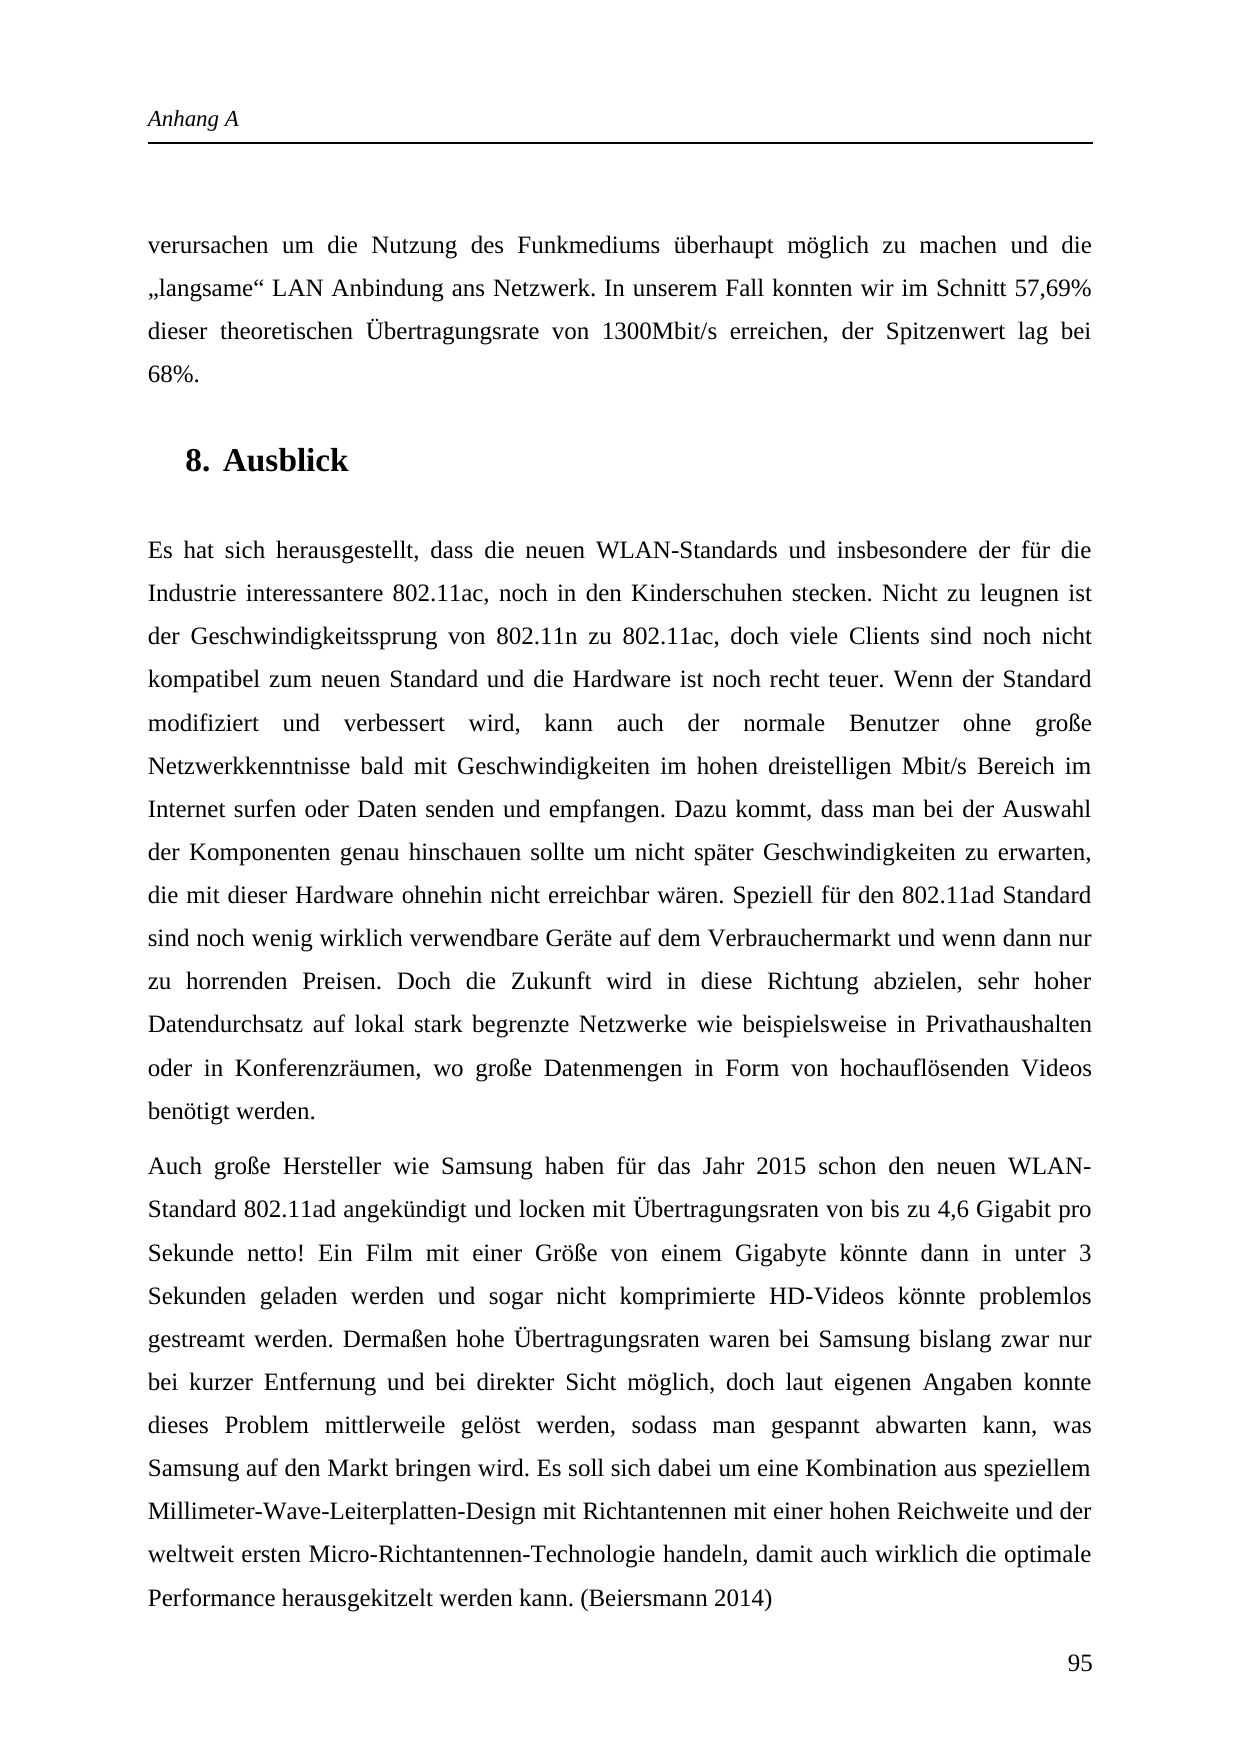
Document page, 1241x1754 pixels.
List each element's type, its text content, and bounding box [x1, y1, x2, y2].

subtitle Ausblick [185, 440, 1093, 478]
text Auch große Hersteller wie Samsung haben für das Jahr 2015 schon den neuen WLAN-Standard 802.11ad angekündigt und locken mit Übertragungsraten von bis zu 4,6 Gigabit pro Sekunde netto! Ein Film mit einer Größe von einem Gigabyte könnte dann in unter 3 Sekunden geladen werden und sogar nicht komprimierte HD-Videos könnte problemlos gestreamt werden. Dermaßen hohe Übertragungsraten waren bei Samsung bislang zwar nur bei kurzer Entfernung und bei direkter Sicht möglich, doch laut eigenen Angaben konnte dieses Problem mittlerweile gelöst werden, sodass man gespannt abwarten kann, was Samsung auf den Markt bringen wird. Es soll sich dabei um eine Kombination aus speziellem Millimeter-Wave-Leiterplatten-Design mit Richtantennen mit einer hohen Reichweite und der weltweit ersten Micro-Richtantennen-Technologie handeln, damit auch wirklich die optimale Performance herausgekitzelt werden kann. (Beiersmann 2014) [148, 1151, 1093, 1611]
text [148, 230, 1093, 388]
text Es hat sich herausgestellt, dass die neuen WLAN-Standards und insbesondere der für die Industrie interessantere 802.11ac, noch in den Kinderschuhen stecken. Nicht zu leugnen ist der Geschwindigkeitssprung von 802.11n zu 802.11ac, doch viele Clients sind noch nicht kompatibel zum neuen Standard und die Hardware ist noch recht teuer. Wenn der Standard modifiziert und verbessert wird, kann auch der normale Benutzer ohne große Netzwerkkenntnisse bald mit Geschwindigkeiten im hohen dreistelligen Mbit/s Bereich im Internet surfen oder Daten senden und empfangen. Dazu kommt, dass man bei der Auswahl der Komponenten genau hinschauen sollte um nicht später Geschwindigkeiten zu erwarten, die mit dieser Hardware ohnehin nicht erreichbar wären. Speziell für den 802.11ad Standard sind noch wenig wirklich verwendbare Geräte auf dem Verbrauchermarkt und wenn dann nur zu horrenden Preisen. Doch die Zukunft wird in diese Richtung abzielen, sehr hoher Datendurchsatz auf lokal stark begrenzte Netzwerke wie beispielsweise in Privathaushalten oder in Konferenzräumen, wo große Datenmengen in Form von hochauflösenden Videos benötigt werden. [148, 535, 1093, 1124]
